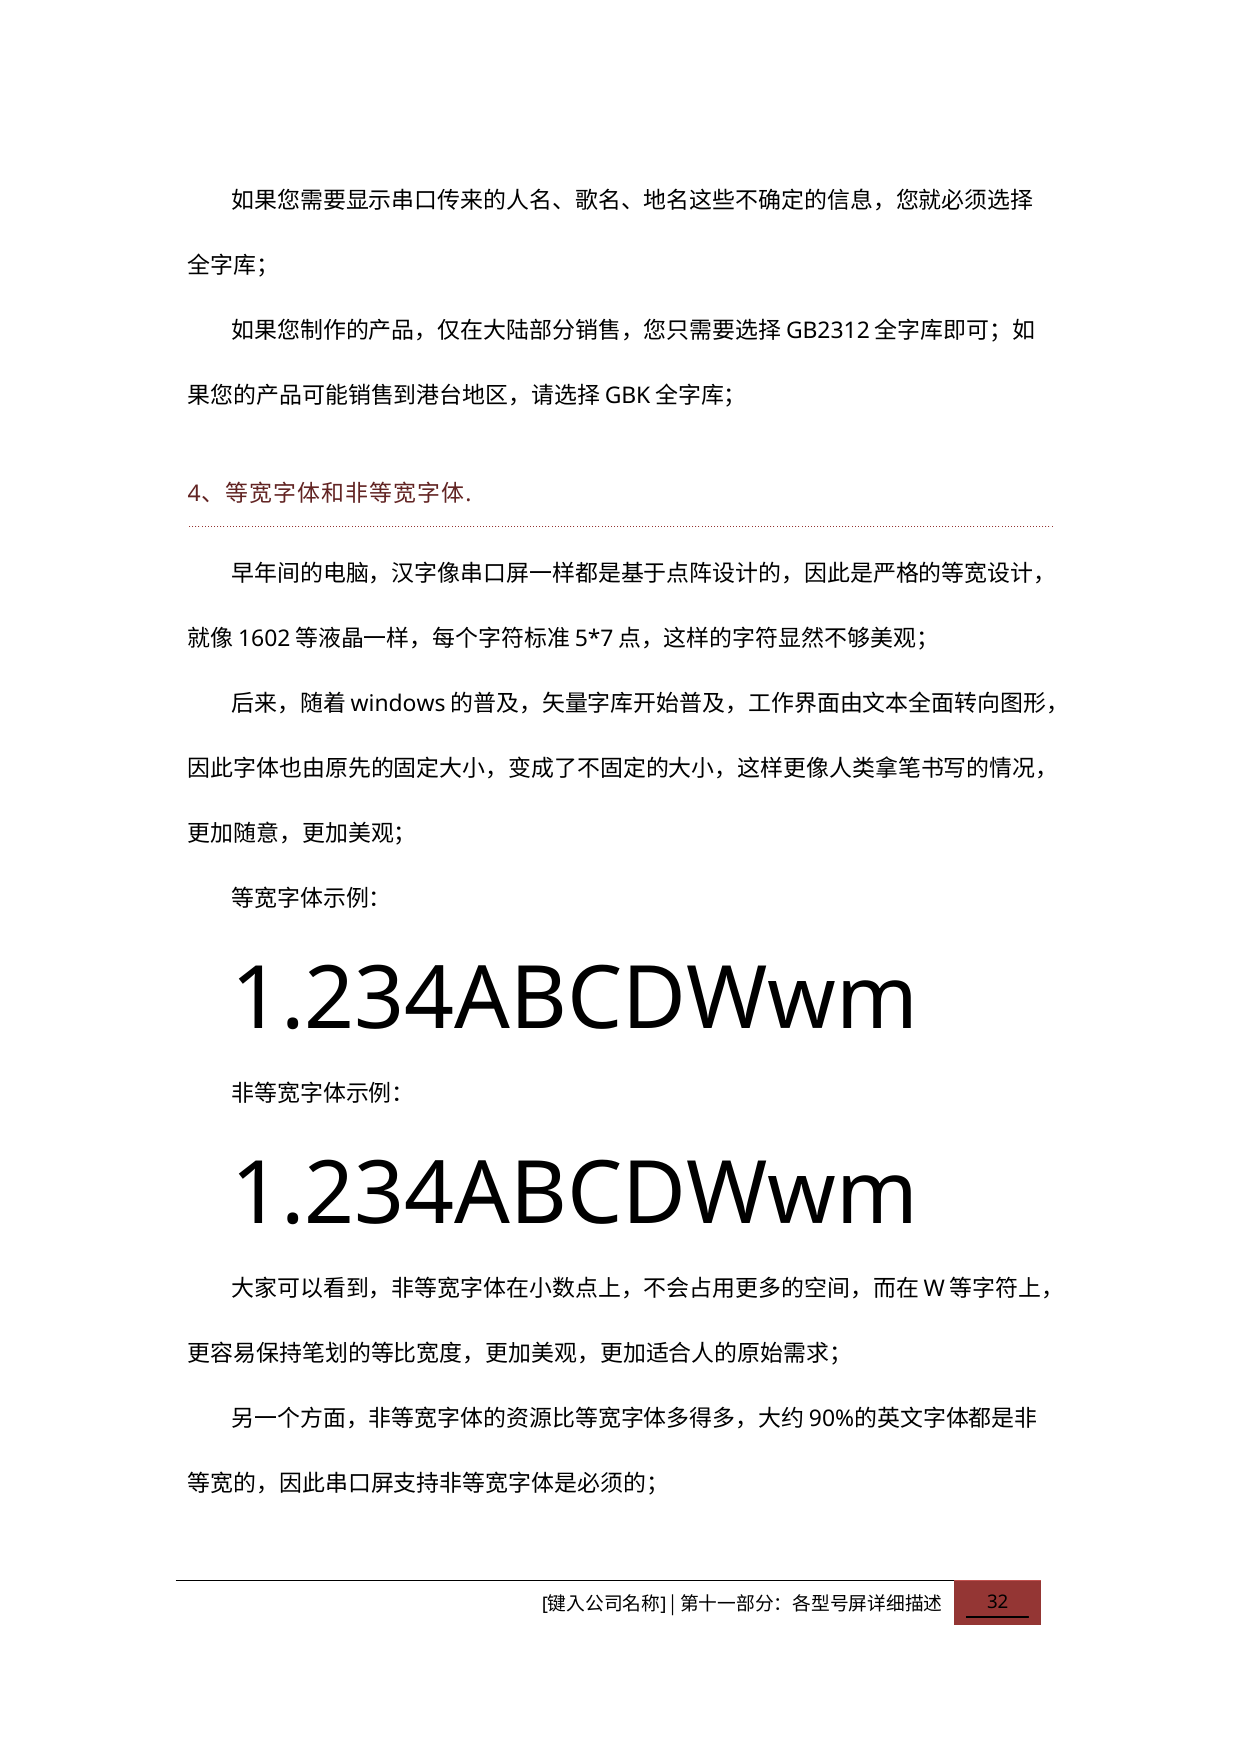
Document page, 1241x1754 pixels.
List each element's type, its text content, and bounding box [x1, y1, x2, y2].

text 早年间的电脑，汉字像串口屏一样都是基于点阵设计的，因此是严格的等宽设计，就像1602等液晶一样，每个字符标准5*7点，这样的字符显然不够美观； [187, 539, 1053, 669]
text 等宽字体示例： [187, 864, 1053, 929]
text 大家可以看到，非等宽字体在小数点上，不会占用更多的空间，而在W等字符上，更容易保持笔划的等比宽度，更加美观，更加适合人的原始需求； [187, 1254, 1053, 1384]
text 另一个方面，非等宽字体的资源比等宽字体多得多，大约90%的英文字体都是非等宽的，因此串口屏支持非等宽字体是必须的； [187, 1384, 1053, 1514]
text 如果您制作的产品，仅在大陆部分销售，您只需要选择GB2312全字库即可；如果您的产品可能销售到港台地区，请选择GBK全字库； [187, 296, 1053, 426]
text 1.234ABCDWwm [187, 1124, 1053, 1254]
text 非等宽字体示例： [187, 1059, 1053, 1124]
text 如果您需要显示串口传来的人名、歌名、地名这些不确定的信息，您就必须选择全字库； [187, 166, 1053, 296]
text 1.234ABCDWwm [187, 929, 1053, 1059]
text 后来，随着windows的普及，矢量字库开始普及，工作界面由文本全面转向图形，因此字体也由原先的固定大小，变成了不固定的大小，这样更像人类拿笔书写的情况，更加随意，更加美观； [187, 669, 1053, 864]
subtitle 4、等宽字体和非等宽字体. [187, 459, 1053, 527]
